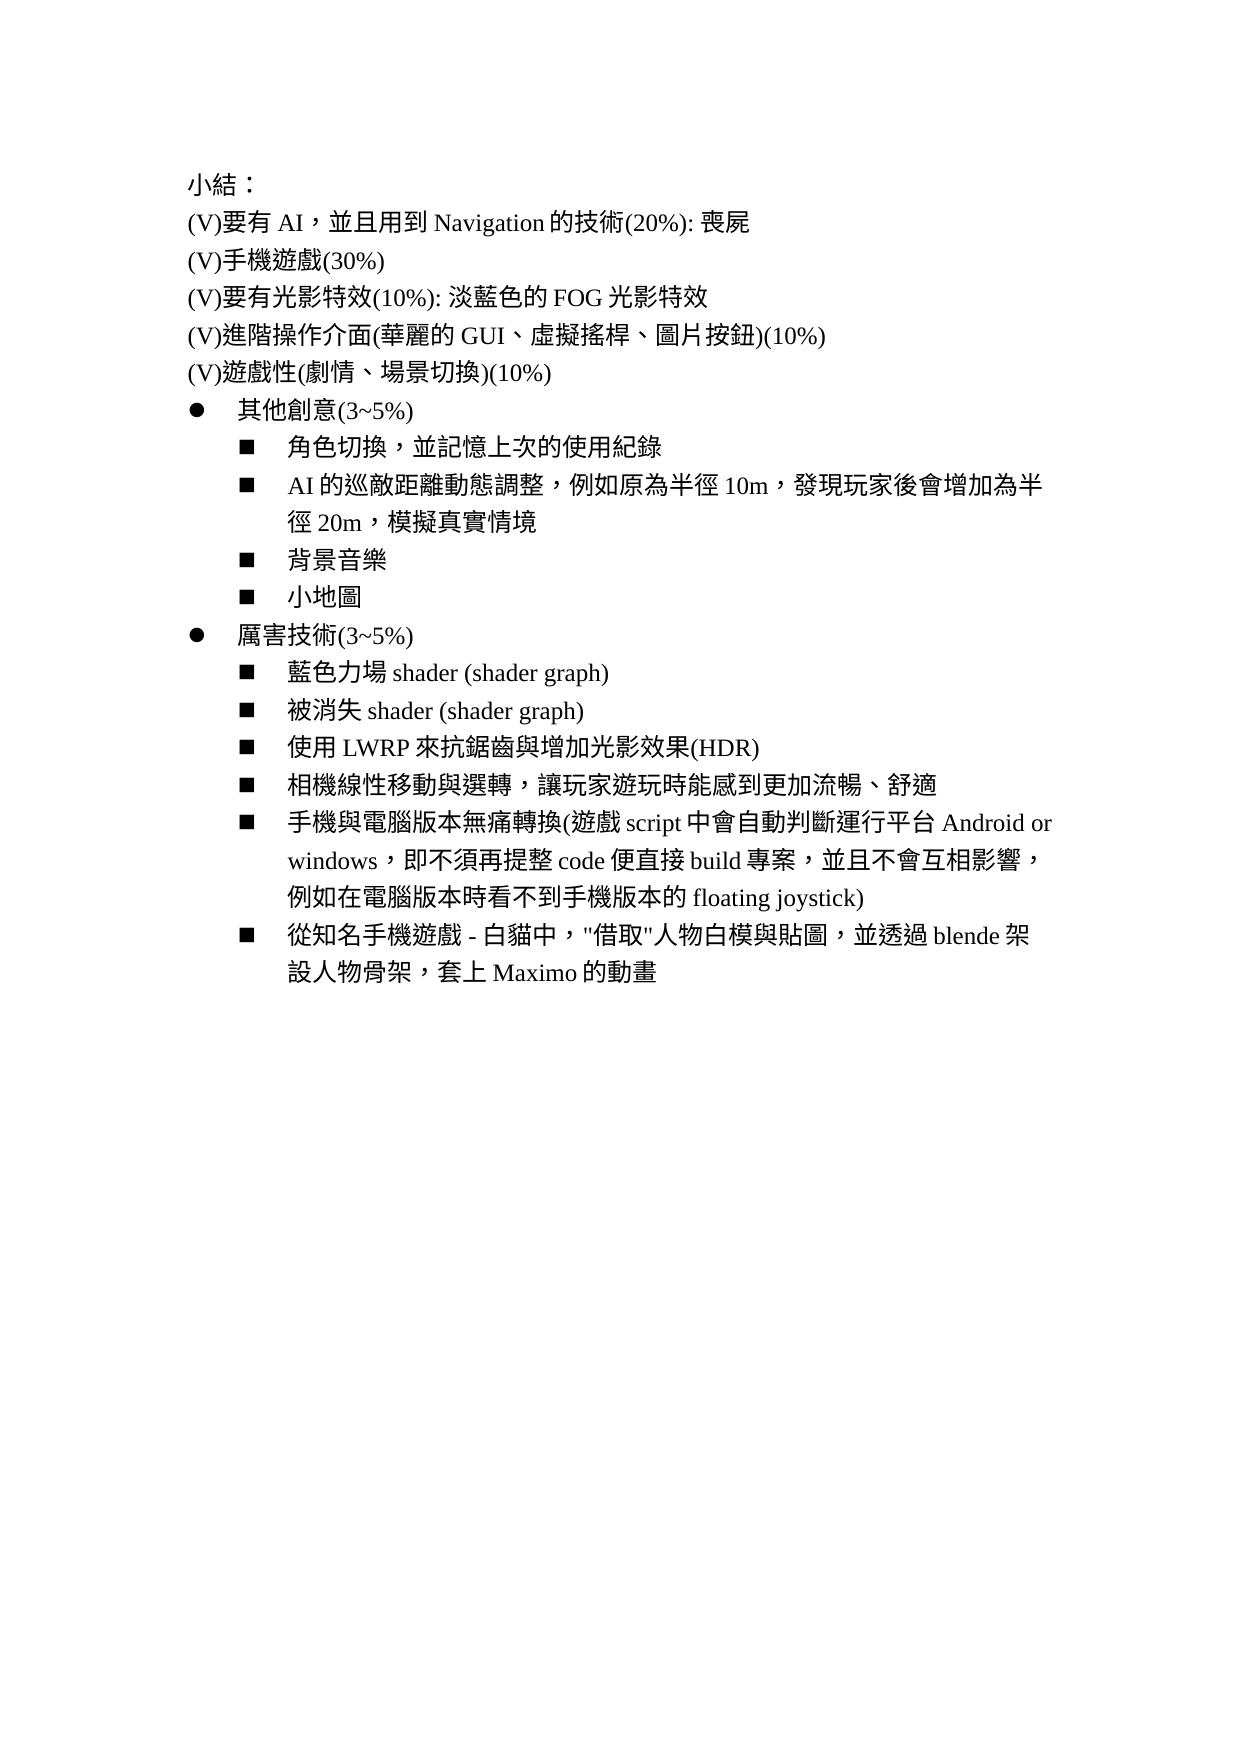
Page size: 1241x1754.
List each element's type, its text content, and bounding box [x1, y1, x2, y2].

list 手機與電腦版本無痛轉換(遊戲script中會自動判斷運行平台Android or windows，即不須再提整code便直接build專案，並且不會互相影響，例如在電腦版本時看不到手機版本的floating joystick) [237, 802, 1053, 914]
list 角色切換，並記憶上次的使用紀錄 [237, 427, 1053, 464]
list 小地圖 [237, 577, 1053, 614]
text (V)遊戲性(劇情、場景切換)(10%) [187, 352, 1053, 389]
text (V)手機遊戲(30%) [187, 239, 1053, 277]
list 其他創意(3~5%) [187, 389, 1053, 427]
text (V)進階操作介面(華麗的GUI、虛擬搖桿、圖片按鈕)(10%) [187, 314, 1053, 352]
text (V)要有AI，並且用到Navigation的技術(20%): 喪屍 [187, 202, 1053, 239]
list 厲害技術(3~5%) [187, 614, 1053, 652]
list 相機線性移動與選轉，讓玩家遊玩時能感到更加流暢、舒適 [237, 764, 1053, 802]
list 被消失shader (shader graph) [237, 689, 1053, 727]
list 藍色力場shader (shader graph) [237, 652, 1053, 689]
list AI的巡敵距離動態調整，例如原為半徑10m，發現玩家後會增加為半徑20m，模擬真實情境 [237, 464, 1053, 539]
text (V)要有光影特效(10%): 淡藍色的FOG光影特效 [187, 277, 1053, 314]
list 背景音樂 [237, 539, 1053, 577]
list 從知名手機遊戲 - 白貓中，"借取"人物白模與貼圖，並透過blende架設人物骨架，套上Maximo的動畫 [237, 914, 1053, 989]
list 使用LWRP來抗鋸齒與增加光影效果(HDR) [237, 727, 1053, 764]
text 小結： [187, 164, 1053, 202]
